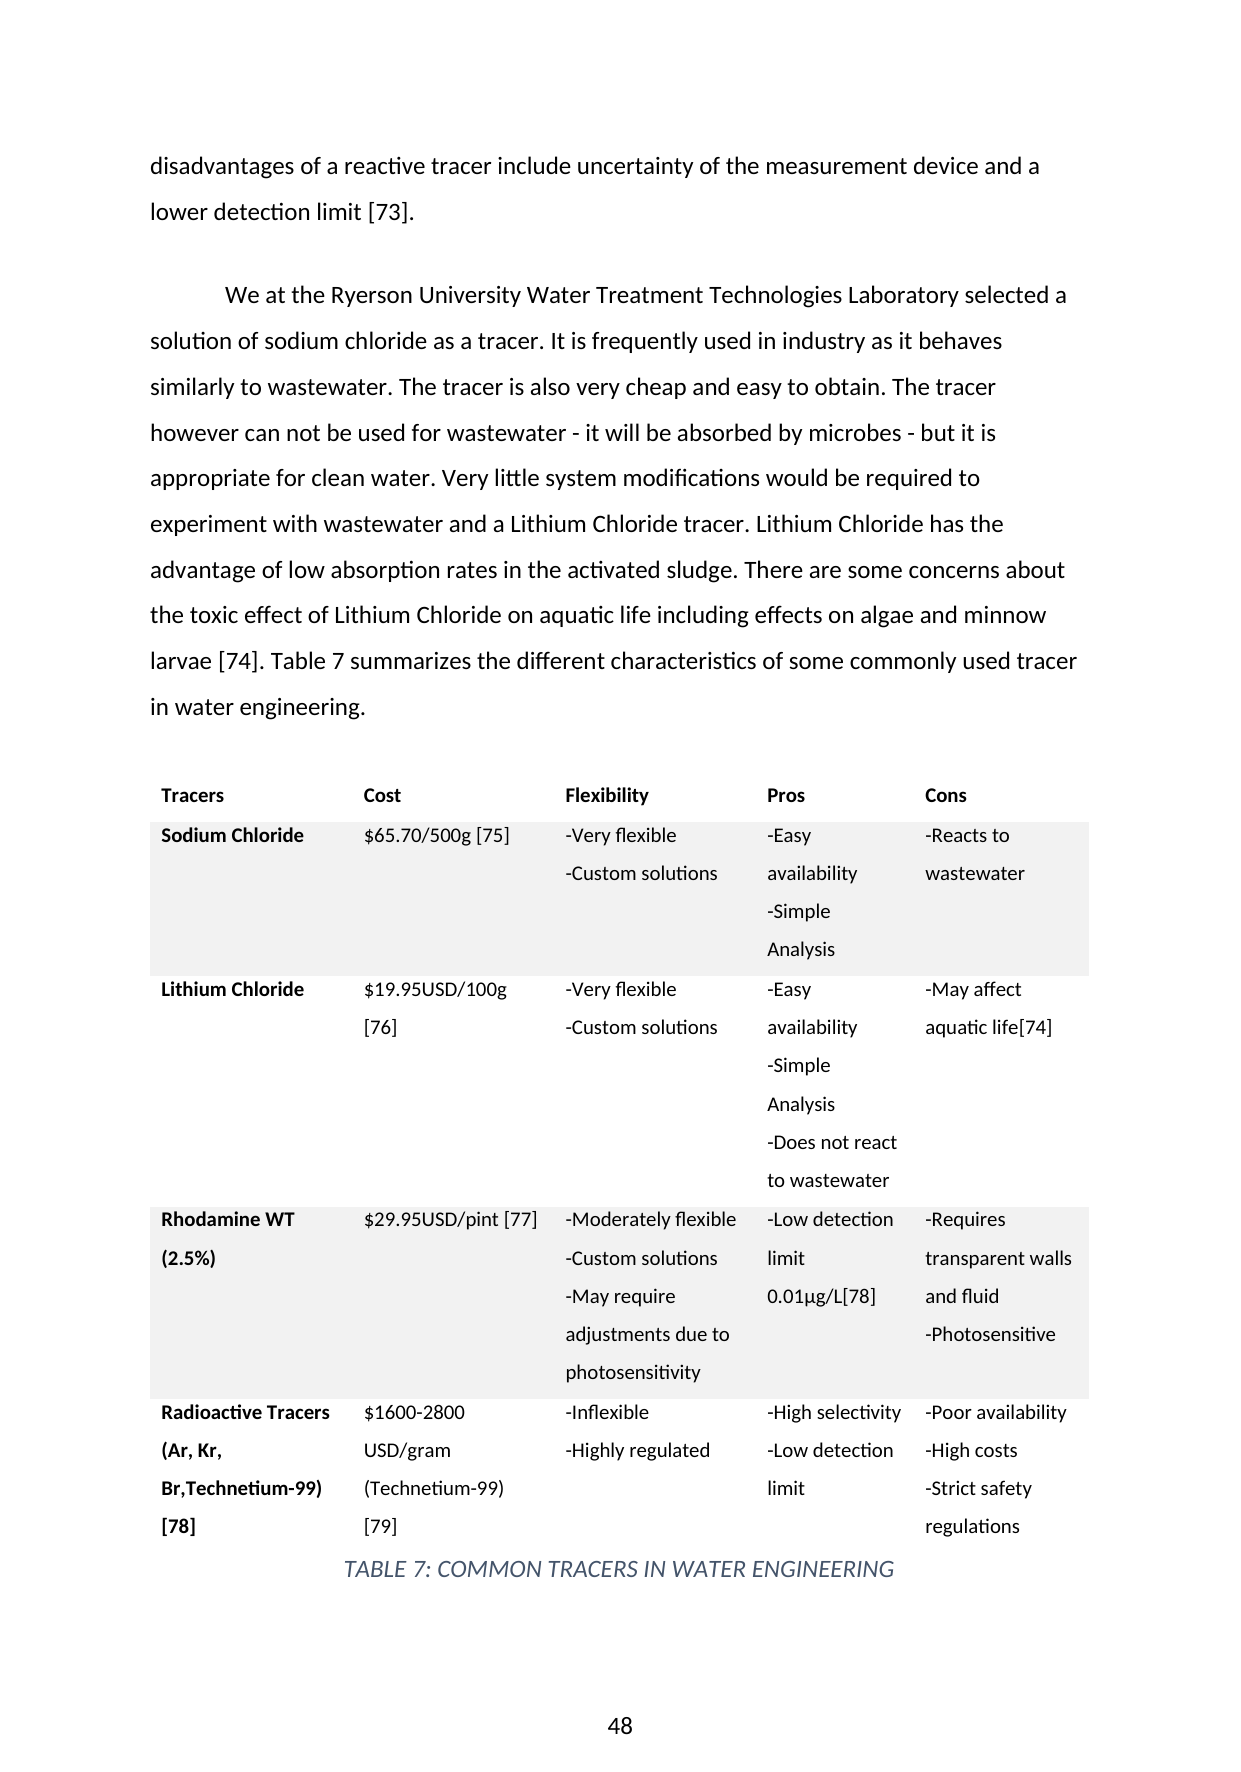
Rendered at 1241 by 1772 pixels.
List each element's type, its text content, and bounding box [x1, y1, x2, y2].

table_cell -Very flexible -Custom solutions [554, 822, 756, 976]
table_header Cons [914, 783, 1089, 822]
table_cell Rhodamine WT (2.5%) [150, 1207, 352, 1399]
table_cell -Easy availability -Simple Analysis [756, 822, 914, 976]
table_cell -Easy availability -Simple Analysis -Does not react to wastewater [756, 976, 914, 1207]
table_cell $19.95USD/100g [76] [352, 976, 554, 1207]
table_header Tracers [150, 783, 352, 822]
table_header Pros [756, 783, 914, 822]
table_header Cost [352, 783, 554, 822]
table_cell -Requires transparent walls and fluid -Photosensitive [914, 1207, 1089, 1399]
table_cell -May affect aquatic life[74] [914, 976, 1089, 1207]
table_cell -Very flexible -Custom solutions [554, 976, 756, 1207]
table_cell $65.70/500g [75] [352, 822, 554, 976]
text Table 7: common tracers in water engineering [150, 1553, 1090, 1583]
table_cell $29.95USD/pint [77] [352, 1207, 554, 1399]
table_cell $1600-2800 USD/gram (Technetium-99) [79] [352, 1399, 554, 1553]
table_cell Lithium Chloride [150, 976, 352, 1207]
table_cell -Reacts to wastewater [914, 822, 1089, 976]
table_header Flexibility [554, 783, 756, 822]
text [150, 150, 1090, 226]
table_cell -Moderately flexible -Custom solutions -May require adjustments due to photosensitivity [554, 1207, 756, 1399]
table_cell Sodium Chloride [150, 822, 352, 976]
table_cell -Poor availability -High costs -Strict safety regulations [914, 1399, 1089, 1553]
table_cell -High selectivity -Low detection limit [756, 1399, 914, 1553]
text We at the Ryerson University Water Treatment Technologies Laboratory selected a solution of sodium chloride as a tracer. It is frequently used in industry as it behaves similarly to wastewater. The tracer is also very cheap and easy to obtain. The tracer however can not be used for wastewater - it will be absorbed by microbes - but it is appropriate for clean water. Very little system modifications would be required to experiment with wastewater and a Lithium Chloride tracer. Lithium Chloride has the advantage of low absorption rates in the activated sludge. There are some concerns about the toxic effect of Lithium Chloride on aquatic life including effects on algae and minnow larvae [74]. Table 6 summarizes the different characteristics of some commonly used tracer in water engineering. [150, 279, 1090, 722]
table_cell -Low detection limit 0.01μg/L[78] [756, 1207, 914, 1399]
table_cell -Inflexible -Highly regulated [554, 1399, 756, 1553]
table_cell Radioactive Tracers (Ar, Kr, Br,Technetium-99)[78] [150, 1399, 352, 1553]
